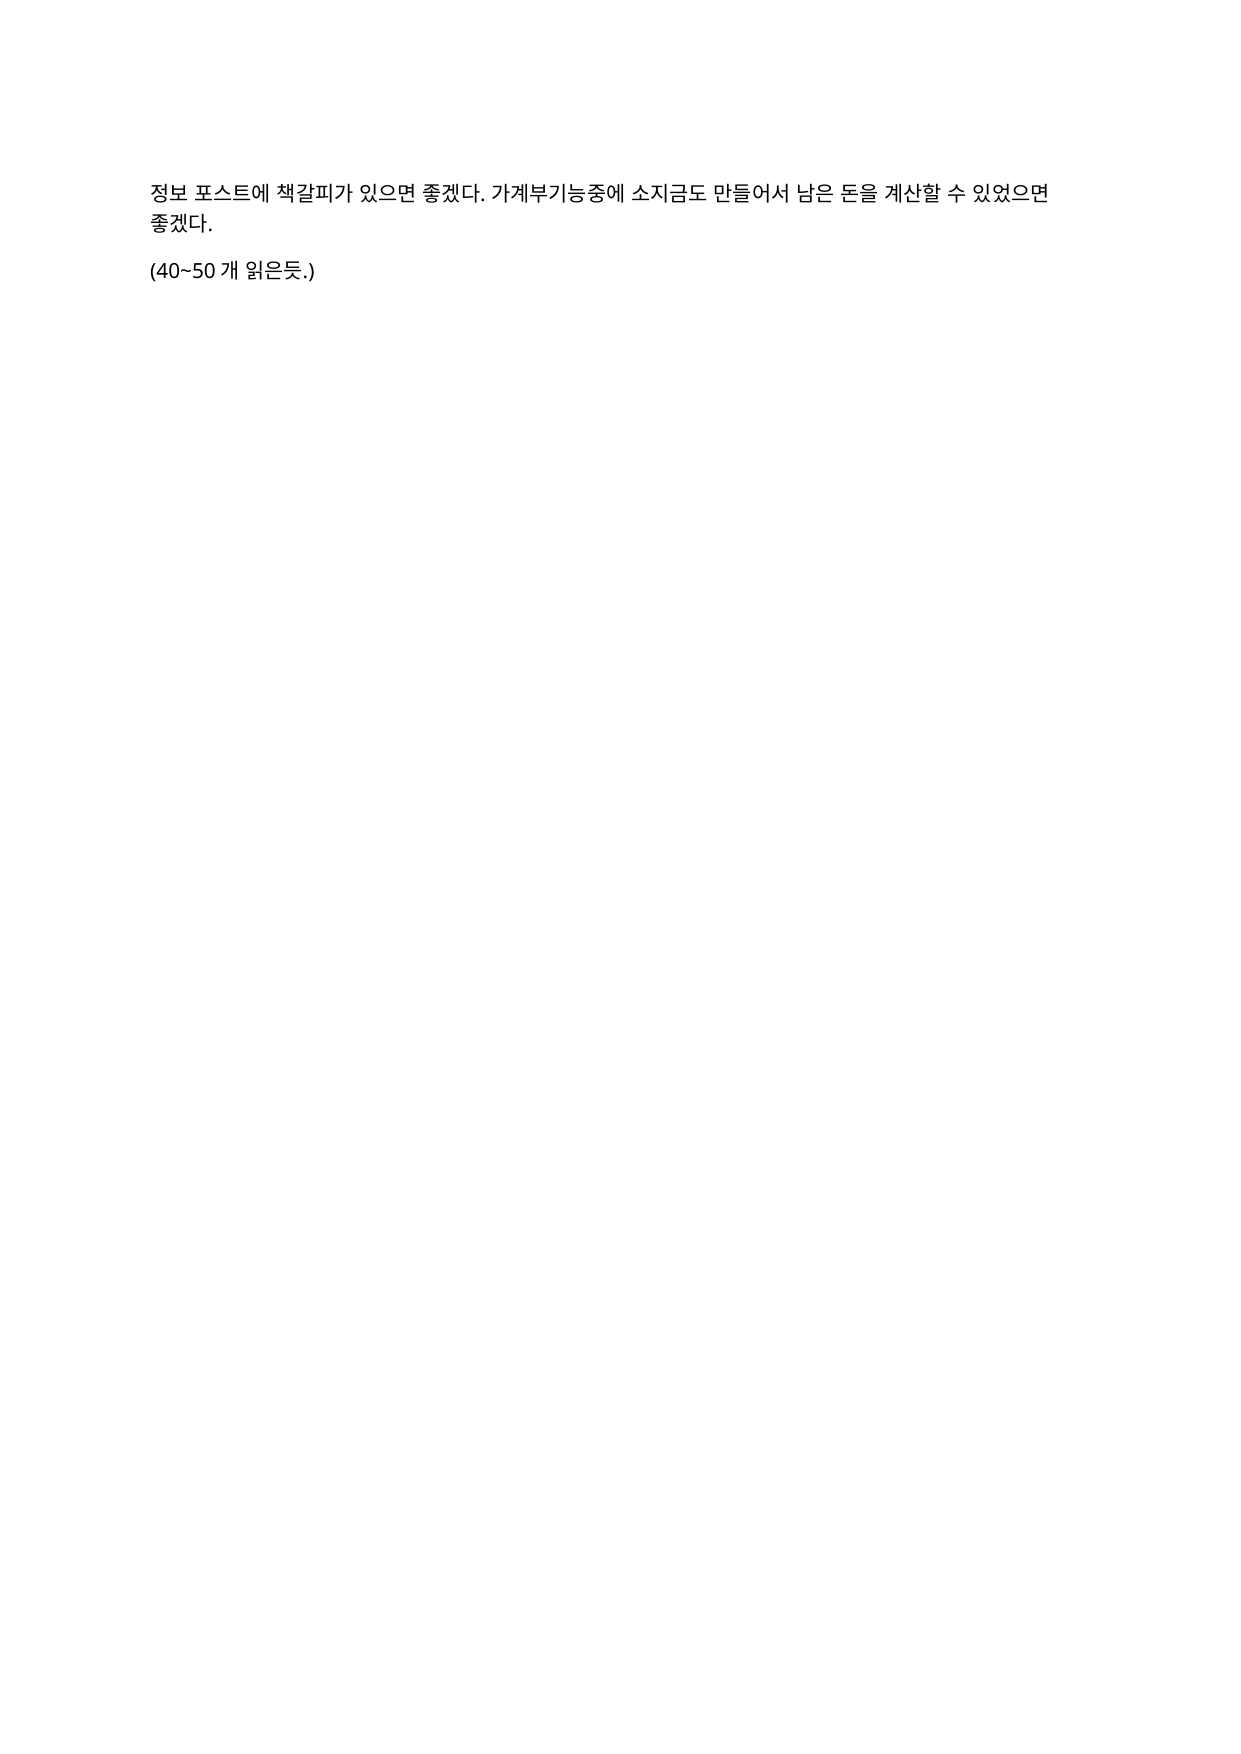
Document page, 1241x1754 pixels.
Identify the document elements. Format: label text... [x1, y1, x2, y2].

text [150, 177, 1090, 238]
text (40~50개 읽은듯.) [150, 254, 1090, 285]
